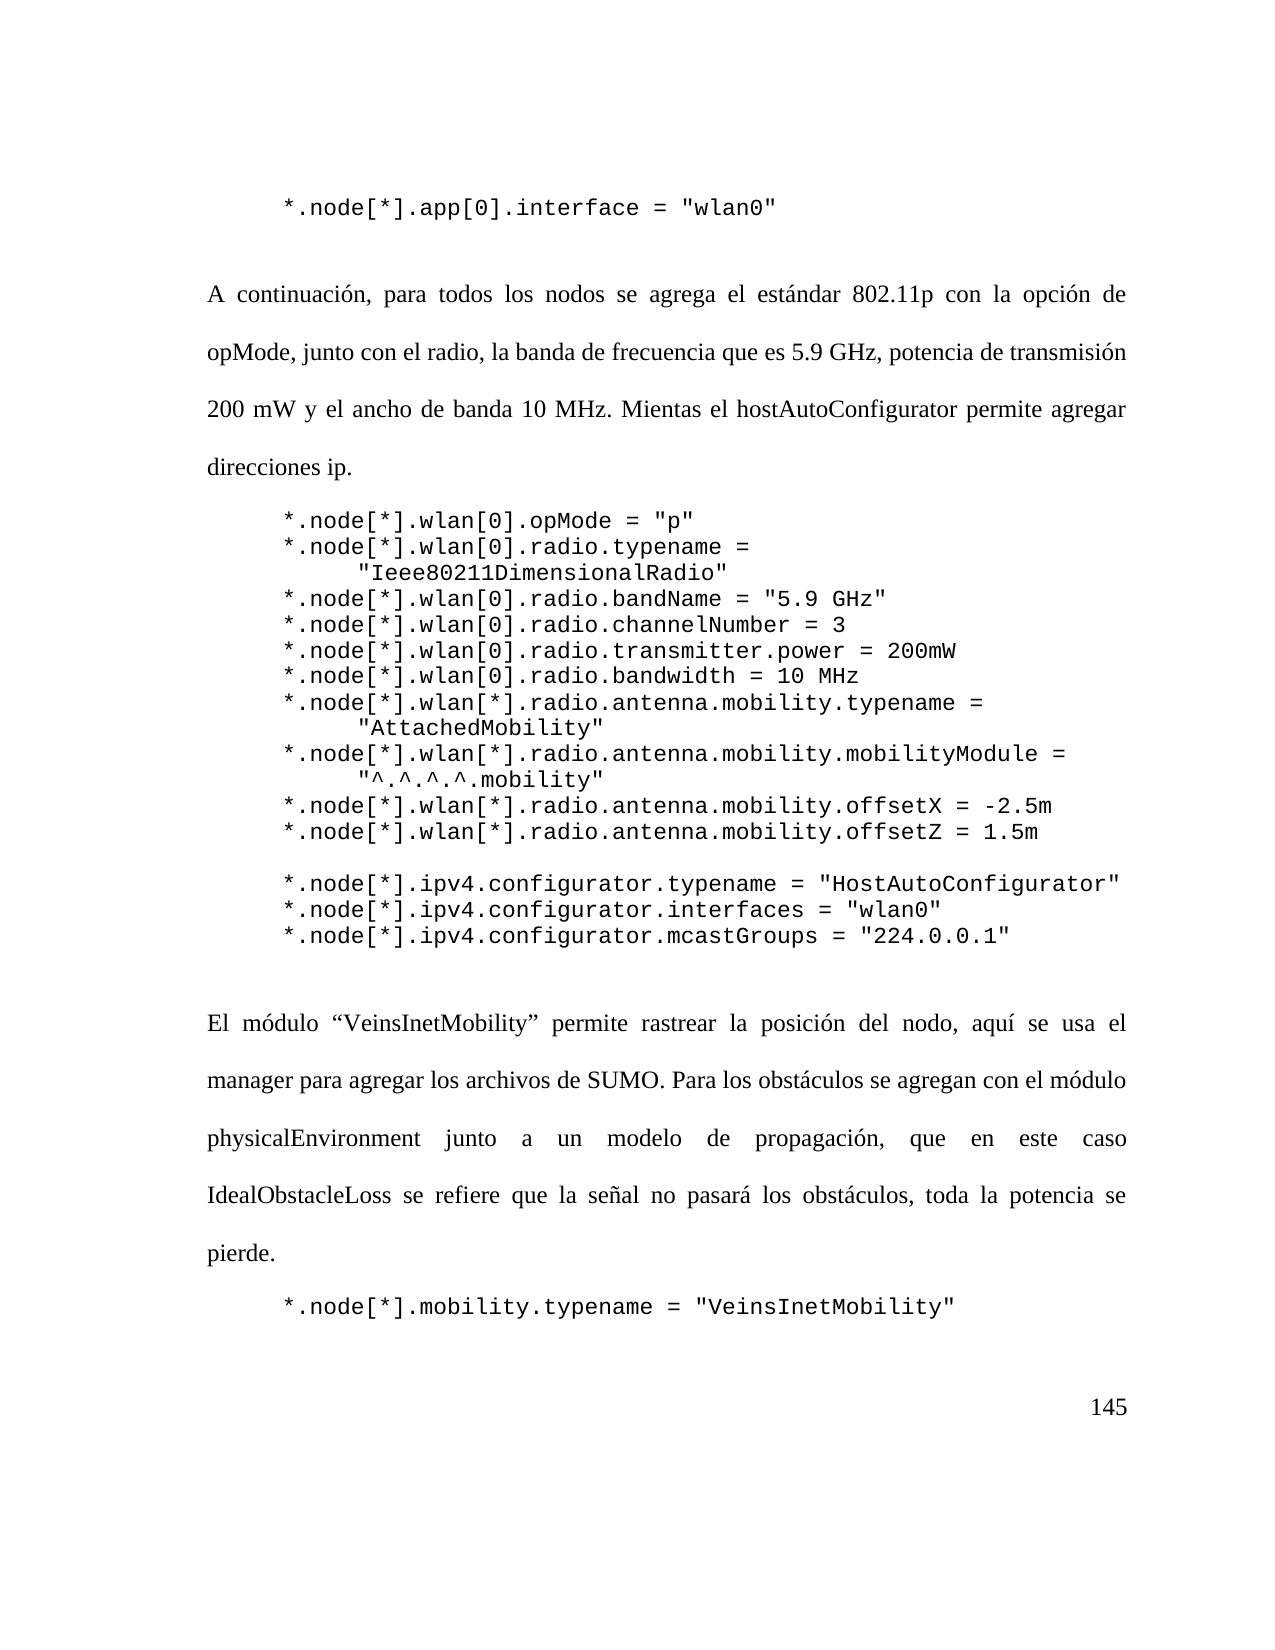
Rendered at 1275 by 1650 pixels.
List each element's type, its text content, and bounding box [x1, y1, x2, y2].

text *.node[*].mobility.typename = "VeinsInetMobility" [282, 1295, 1127, 1321]
text *.node[*].wlan[*].radio.antenna.mobility.offsetX = -2.5m [282, 794, 1127, 821]
text *.node[*].ipv4.configurator.mcastGroups = "224.0.0.1" [282, 924, 1127, 950]
text *.node[*].ipv4.configurator.typename = "HostAutoConfigurator" [282, 872, 1127, 898]
text *.node[*].wlan[0].radio.bandwidth = 10 MHz [282, 665, 1127, 691]
text *.node[*].wlan[*].radio.antenna.mobility.typename = [282, 691, 1127, 717]
text *.node[*].wlan[0].radio.bandName = "5.9 GHz" [282, 587, 1127, 613]
text El módulo “VeinsInetMobility” permite rastrear la posición del nodo, aquí se usa el manager para agregar los archivos de SUMO. Para los obstáculos se agregan con el módulo physicalEnvironment junto a un modelo de propagación, que en este caso IdealObstacleLoss se refiere que la señal no pasará los obstáculos, toda la potencia se pierde. [207, 1008, 1127, 1266]
text *.node[*].app[0].interface = "wlan0" [282, 196, 1127, 222]
text "AttachedMobility" [282, 717, 1127, 743]
text *.node[*].wlan[0].radio.transmitter.power = 200mW [282, 639, 1127, 665]
text "^.^.^.^.mobility" [282, 769, 1127, 794]
text *.node[*].wlan[0].radio.channelNumber = 3 [282, 613, 1127, 639]
text *.node[*].wlan[0].radio.typename = [282, 535, 1127, 561]
text *.node[*].wlan[0].opMode = "p" [282, 509, 1127, 535]
text *.node[*].ipv4.configurator.interfaces = "wlan0" [282, 898, 1127, 924]
text *.node[*].wlan[*].radio.antenna.mobility.mobilityModule = [282, 743, 1127, 769]
text "Ieee80211DimensionalRadio" [282, 561, 1127, 587]
text A continuación, para todos los nodos se agrega el estándar 802.11p con la opción de opMode, junto con el radio, la banda de frecuencia que es 5.9 GHz, potencia de transmisión 200 mW y el ancho de banda 10 MHz. Mientas el hostAutoConfigurator permite agregar direcciones ip. [207, 279, 1127, 481]
text *.node[*].wlan[*].radio.antenna.mobility.offsetZ = 1.5m [282, 821, 1127, 846]
